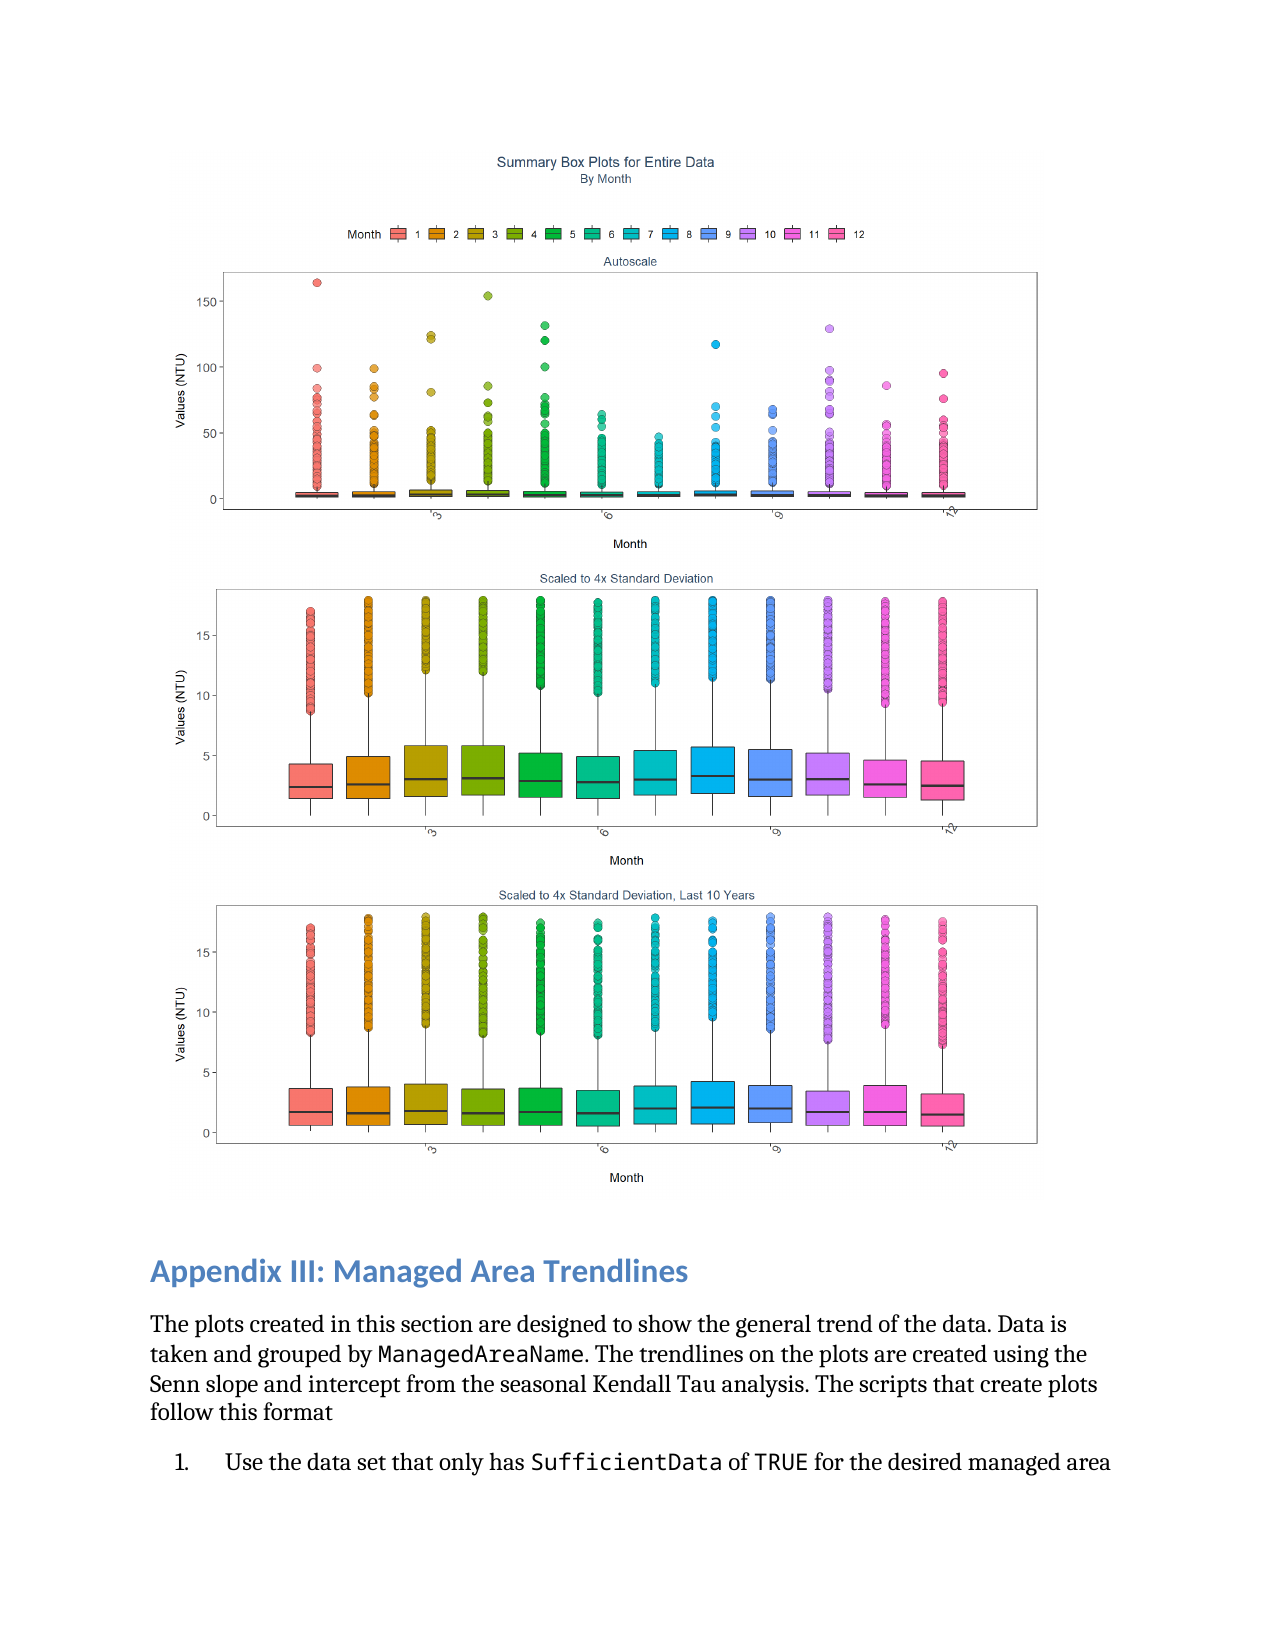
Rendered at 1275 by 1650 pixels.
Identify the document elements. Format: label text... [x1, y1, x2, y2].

list Use the data set that only has SufficientData of TRUE for the desired managed area [175, 1446, 1125, 1477]
picture [168, 150, 1044, 1200]
text The plots created in this section are designed to show the general trend of the data. Data is taken and grouped by ManagedAreaName. The trendlines on the plots are created using the Senn slope and intercept from the seasonal Kendall Tau analysis. The scripts that create plots follow this format [150, 1309, 1125, 1427]
subtitle Appendix III: Managed Area Trendlines [150, 1250, 1125, 1291]
